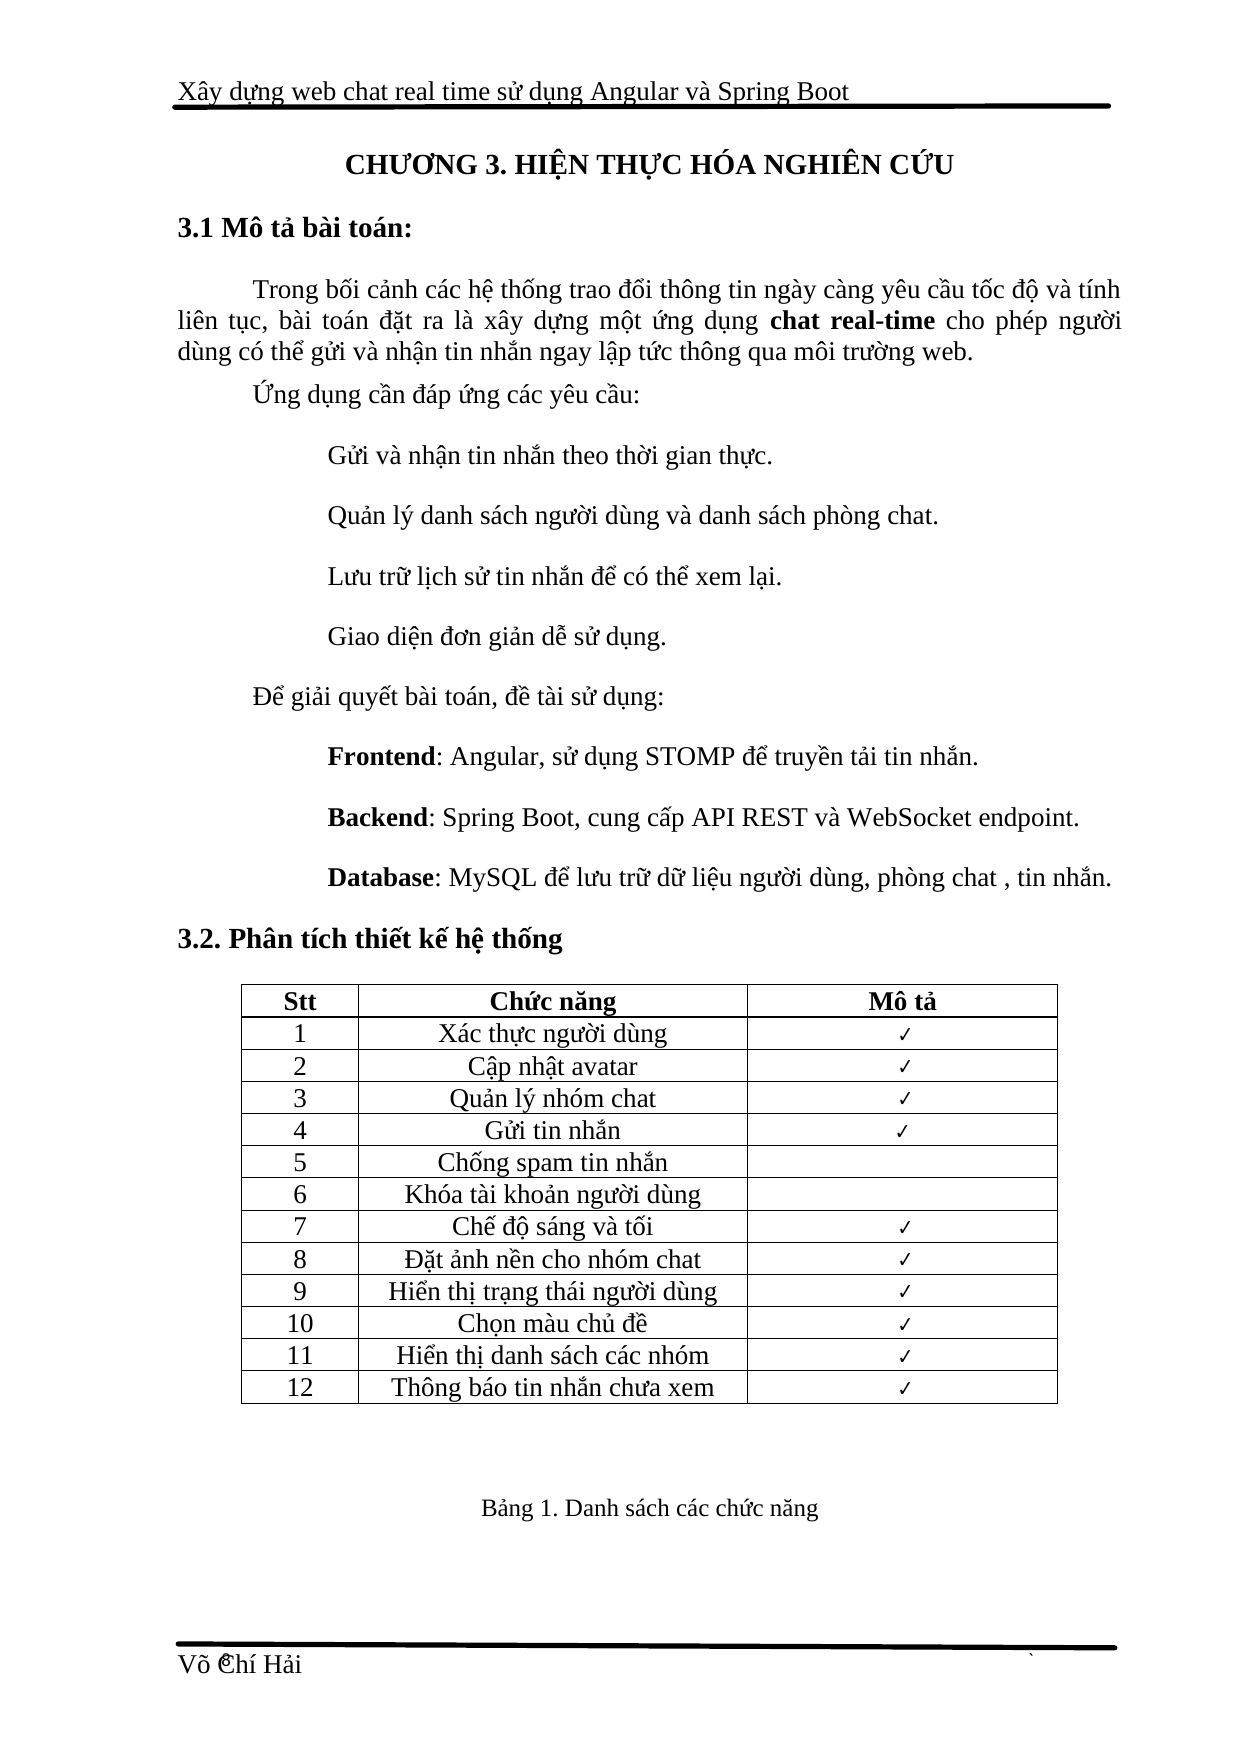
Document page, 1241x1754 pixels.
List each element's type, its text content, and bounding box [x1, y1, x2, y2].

table_cell 3 [242, 1082, 358, 1113]
table_cell 4 [242, 1114, 358, 1145]
table_cell ✔ [748, 1114, 1057, 1145]
table_cell ✔ [748, 1339, 1057, 1370]
text Gửi và nhận tin nhắn theo thời gian thực. [252, 439, 1122, 470]
table_cell 12 [242, 1371, 358, 1403]
table_cell Chống spam tin nhắn [359, 1146, 747, 1177]
table_cell 9 [242, 1275, 358, 1306]
table_cell ✔ [748, 1082, 1057, 1113]
table_cell 5 [242, 1146, 358, 1177]
subtitle 3.1 Mô tả bài toán: [177, 210, 1122, 243]
table_cell ✔ [748, 1050, 1057, 1081]
text Bảng 1. Danh sách các chức năng [177, 1493, 1122, 1522]
table_cell Đặt ảnh nền cho nhóm chat [359, 1243, 747, 1274]
table_cell Chọn màu chủ đề [359, 1307, 747, 1338]
text Frontend: Angular, sử dụng STOMP để truyền tải tin nhắn. [252, 741, 1122, 772]
text Database: MySQL để lưu trữ dữ liệu người dùng, phòng chat , tin nhắn. [252, 861, 1122, 892]
table_cell ✔ [748, 1211, 1057, 1242]
table_cell Khóa tài khoản người dùng [359, 1178, 747, 1209]
table_cell ✔ [748, 1018, 1057, 1048]
text Lưu trữ lịch sử tin nhắn để có thể xem lại. [252, 559, 1122, 591]
text Để giải quyết bài toán, đề tài sử dụng: [177, 680, 1122, 711]
subtitle CHƯƠNG 3. HIỆN THỰC HÓA NGHIÊN CỨU [177, 147, 1122, 181]
subtitle 3.2. Phân tích thiết kế hệ thống [177, 921, 1122, 955]
table_cell Gửi tin nhắn [359, 1114, 747, 1145]
table_cell Thông báo tin nhắn chưa xem [359, 1371, 747, 1403]
table_cell 8 [242, 1243, 358, 1274]
table_cell 7 [242, 1211, 358, 1242]
text Quản lý danh sách người dùng và danh sách phòng chat. [252, 499, 1122, 530]
table_cell Cập nhật avatar [359, 1050, 747, 1081]
text Ứng dụng cần đáp ứng các yêu cầu: [177, 379, 1122, 410]
table_cell Hiển thị danh sách các nhóm [359, 1339, 747, 1370]
text Giao diện đơn giản dễ sử dụng. [252, 620, 1122, 651]
table_header Chức năng [359, 985, 747, 1016]
table_cell ✔ [748, 1307, 1057, 1338]
text Trong bối cảnh các hệ thống trao đổi thông tin ngày càng yêu cầu tốc độ và tính liên tục, bài toán đặt ra là xây dựng một ứng dụng chat real-time cho phép người dùng có thể gửi và nhận tin nhắn ngay lập tức thông qua môi trường web. [177, 273, 1122, 366]
text Backend: Spring Boot, cung cấp API REST và WebSocket endpoint. [252, 801, 1122, 832]
table_cell Xác thực người dùng [359, 1018, 747, 1048]
table_cell 2 [242, 1050, 358, 1081]
table_cell Hiển thị trạng thái người dùng [359, 1275, 747, 1306]
table_cell ✔ [748, 1275, 1057, 1306]
table_cell 6 [242, 1178, 358, 1209]
table_header Stt [242, 985, 358, 1016]
table_cell ✔ [748, 1243, 1057, 1274]
table_cell Chế độ sáng và tối [359, 1211, 747, 1242]
table_cell 1 [242, 1018, 358, 1048]
table_cell 10 [242, 1307, 358, 1338]
table_header Mô tả [748, 985, 1057, 1016]
table_cell 11 [242, 1339, 358, 1370]
table_cell Quản lý nhóm chat [359, 1082, 747, 1113]
table_cell [748, 1146, 1057, 1177]
table_cell [748, 1178, 1057, 1209]
table_cell ✔ [748, 1371, 1057, 1403]
